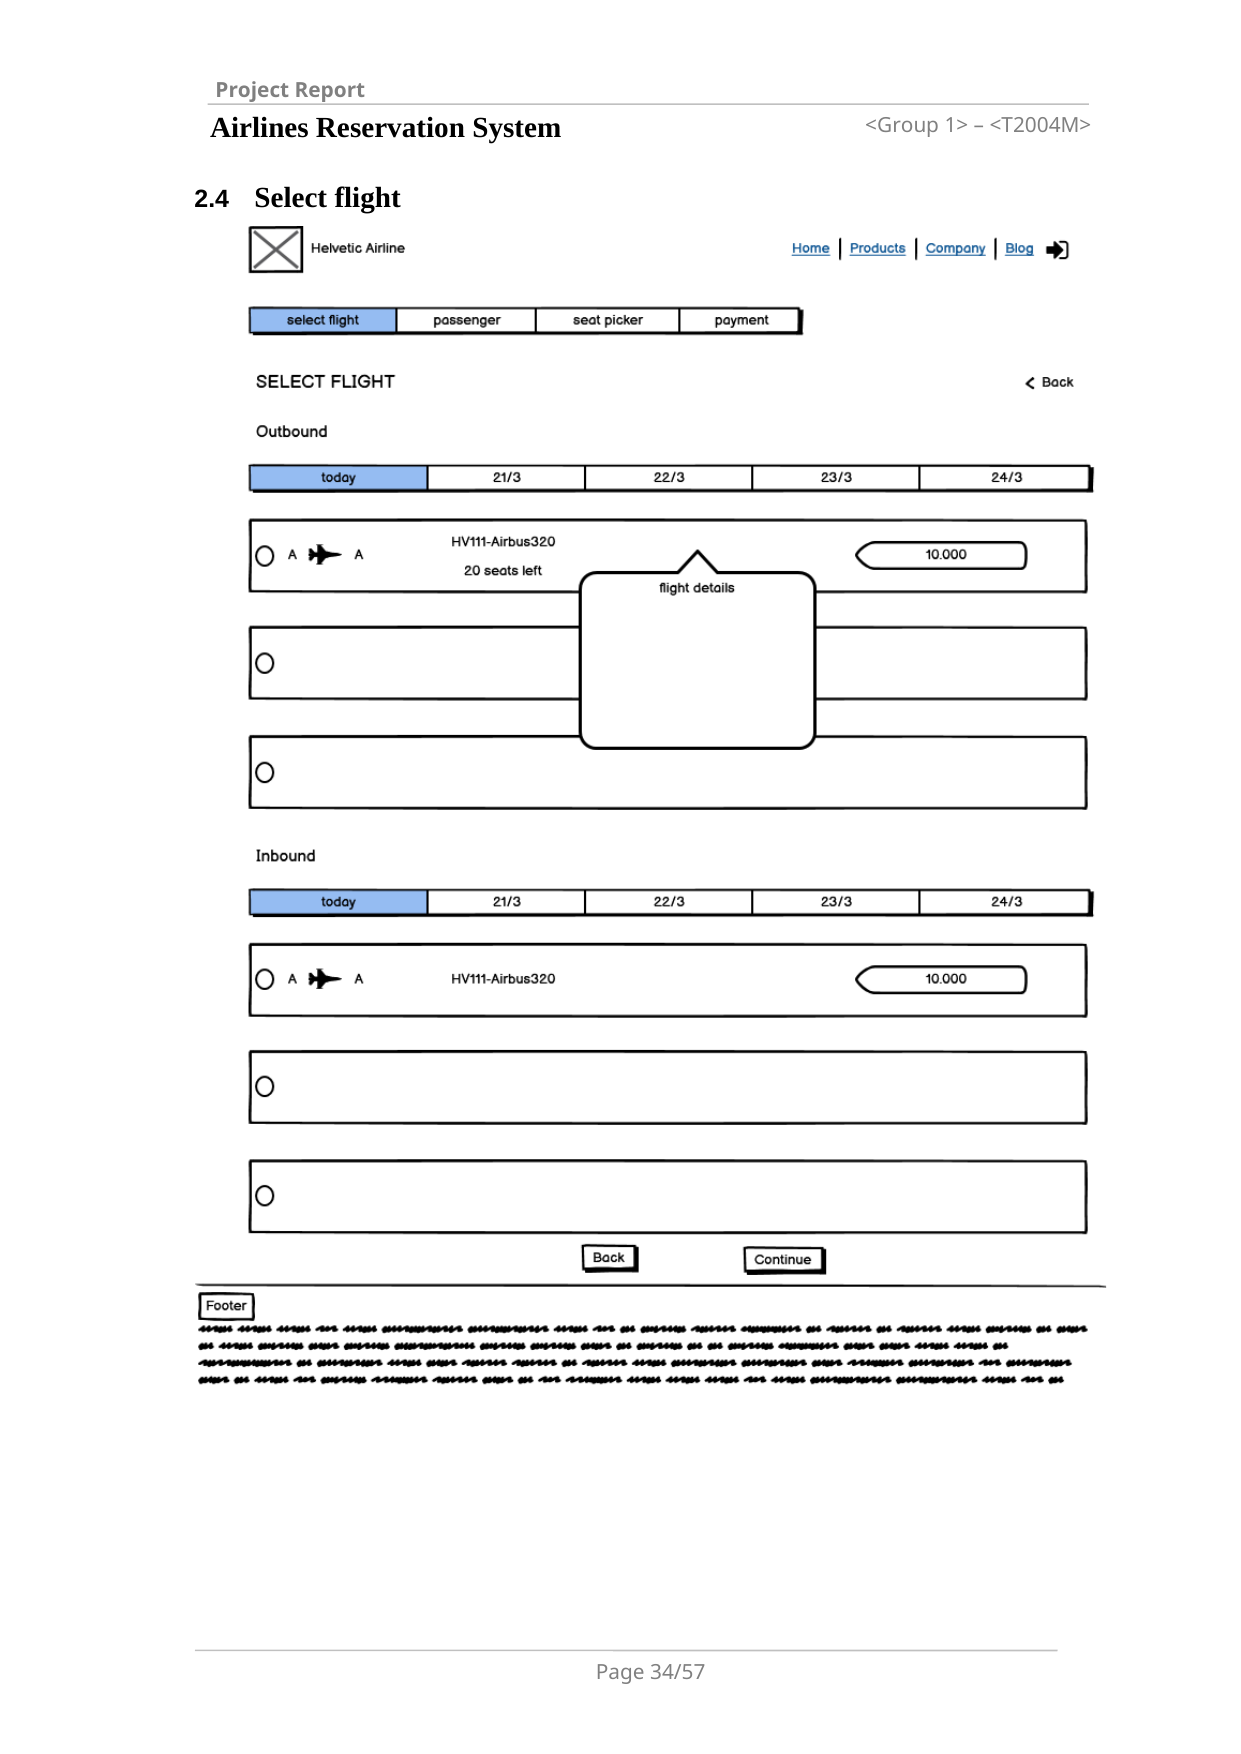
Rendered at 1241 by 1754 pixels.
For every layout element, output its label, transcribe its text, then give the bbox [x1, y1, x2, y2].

picture [195, 226, 1107, 1395]
subtitle Select flight [194, 180, 1106, 214]
